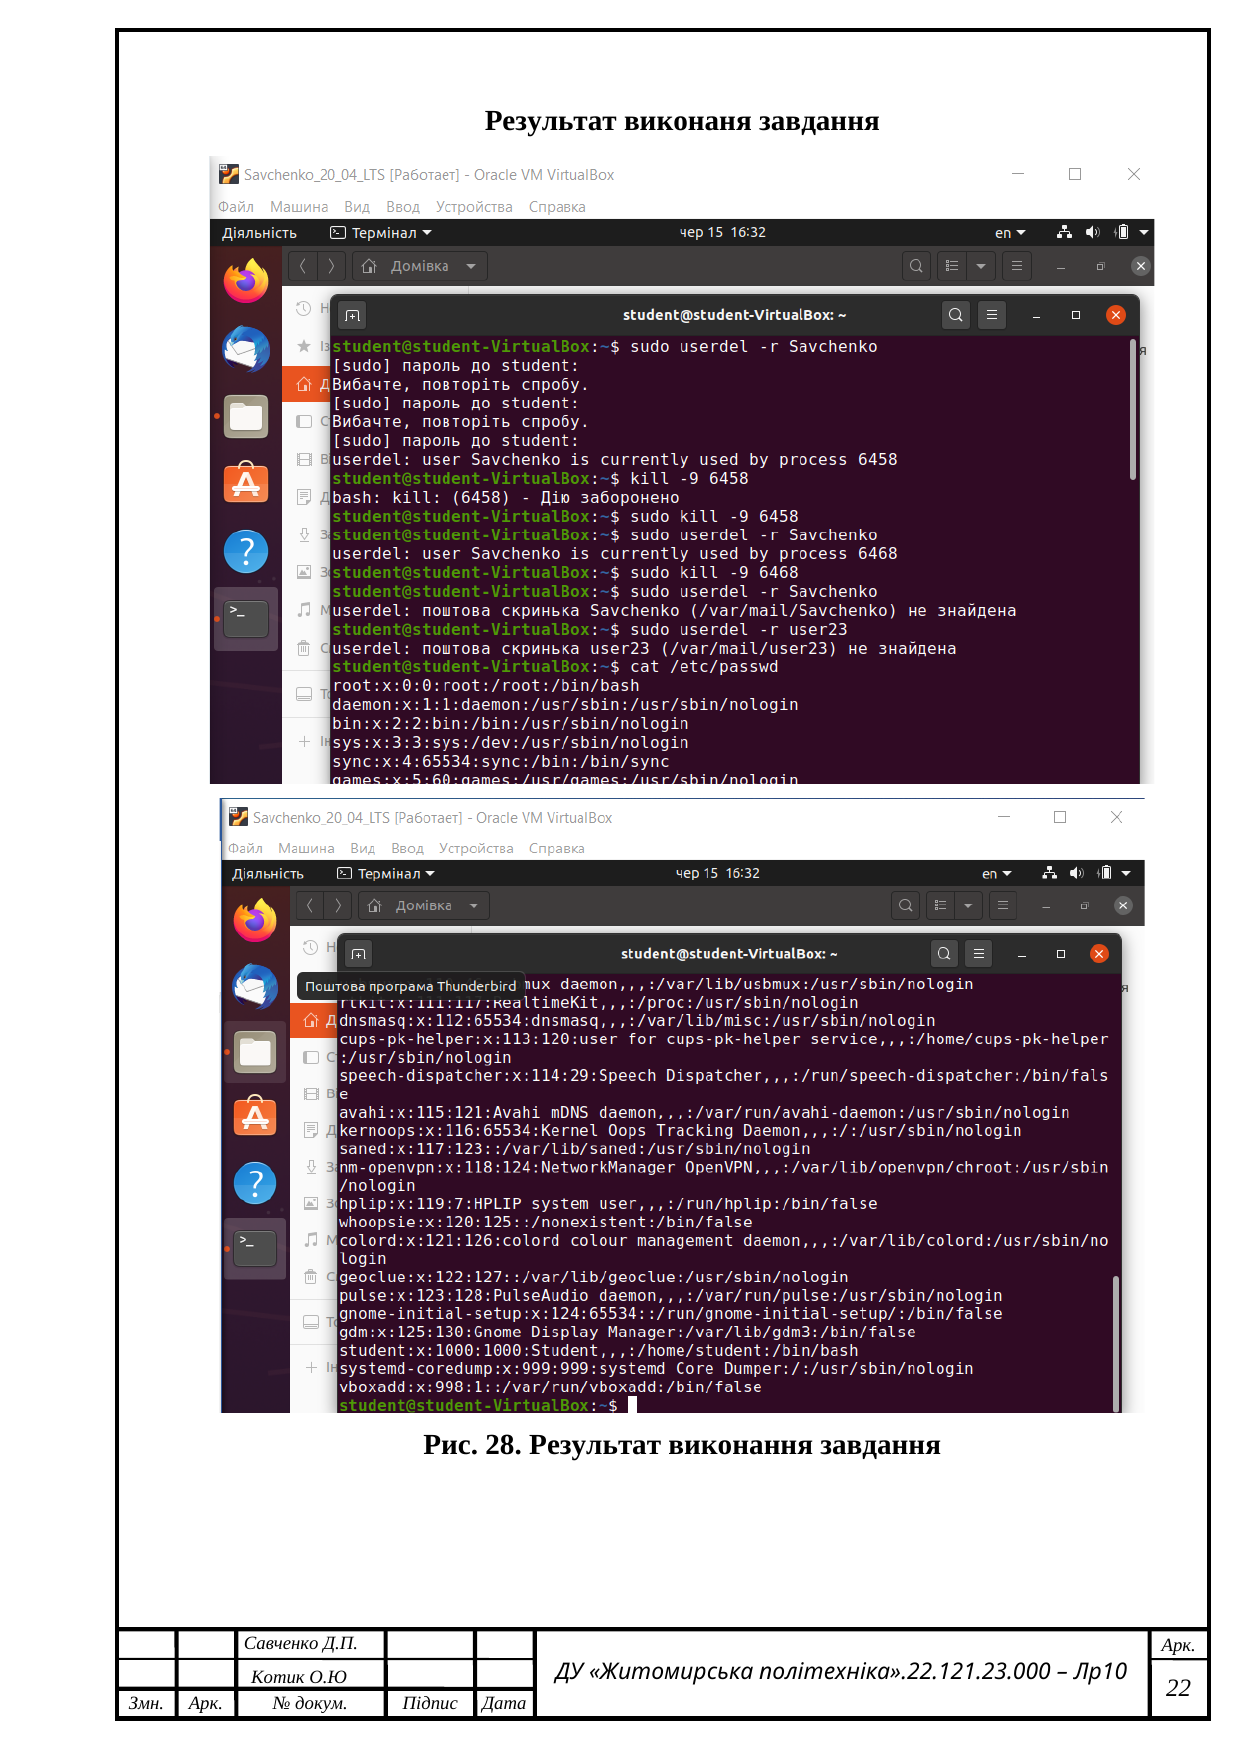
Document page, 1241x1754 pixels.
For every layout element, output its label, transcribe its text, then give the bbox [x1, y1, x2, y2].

picture [219, 798, 1145, 1413]
picture [209, 156, 1155, 784]
text Результат виконаня завдання [148, 103, 1181, 136]
text Рис. 28. Результат виконання завдання [148, 1427, 1181, 1461]
